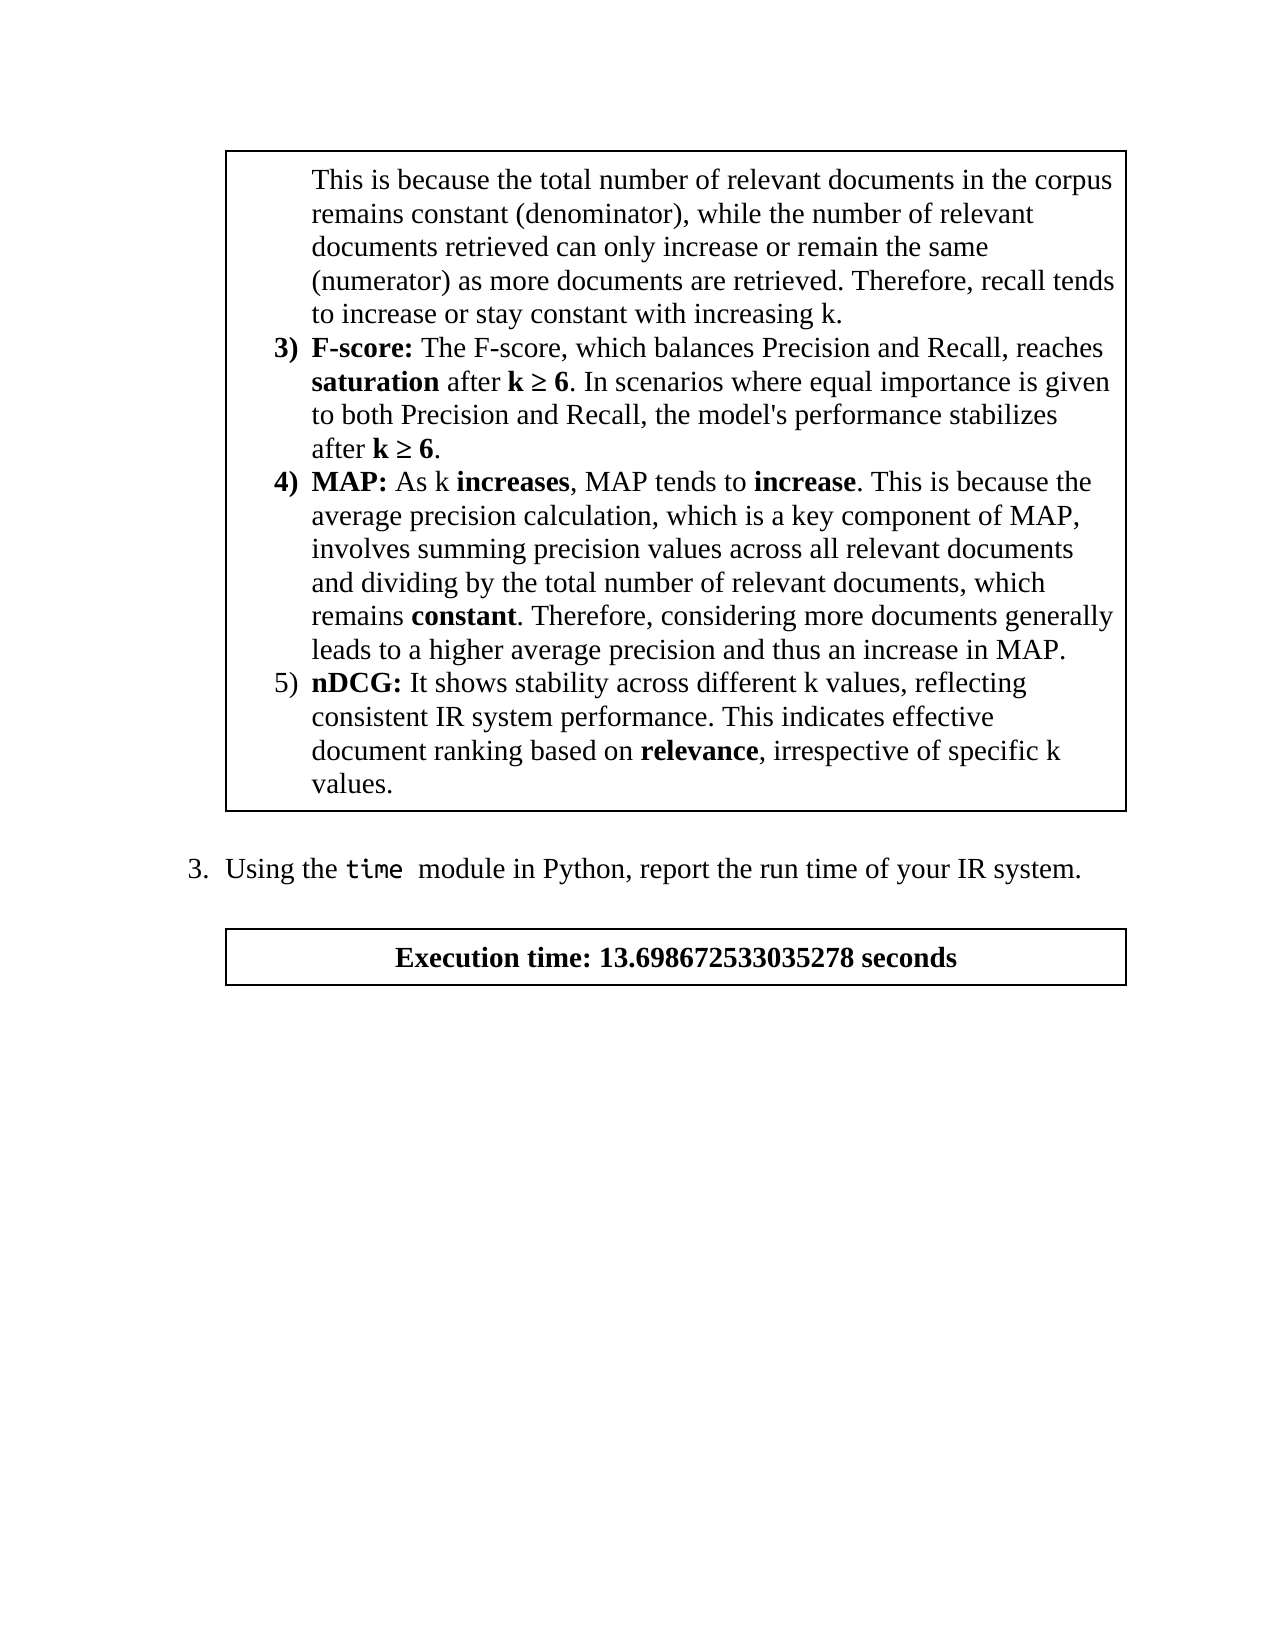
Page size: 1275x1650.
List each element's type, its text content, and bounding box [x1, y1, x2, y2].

table_header Execution time: 13.698672533035278 seconds [227, 930, 1125, 984]
list Using the time module in Python, report the run time of your IR system. [187, 851, 1125, 884]
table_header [227, 152, 1125, 810]
